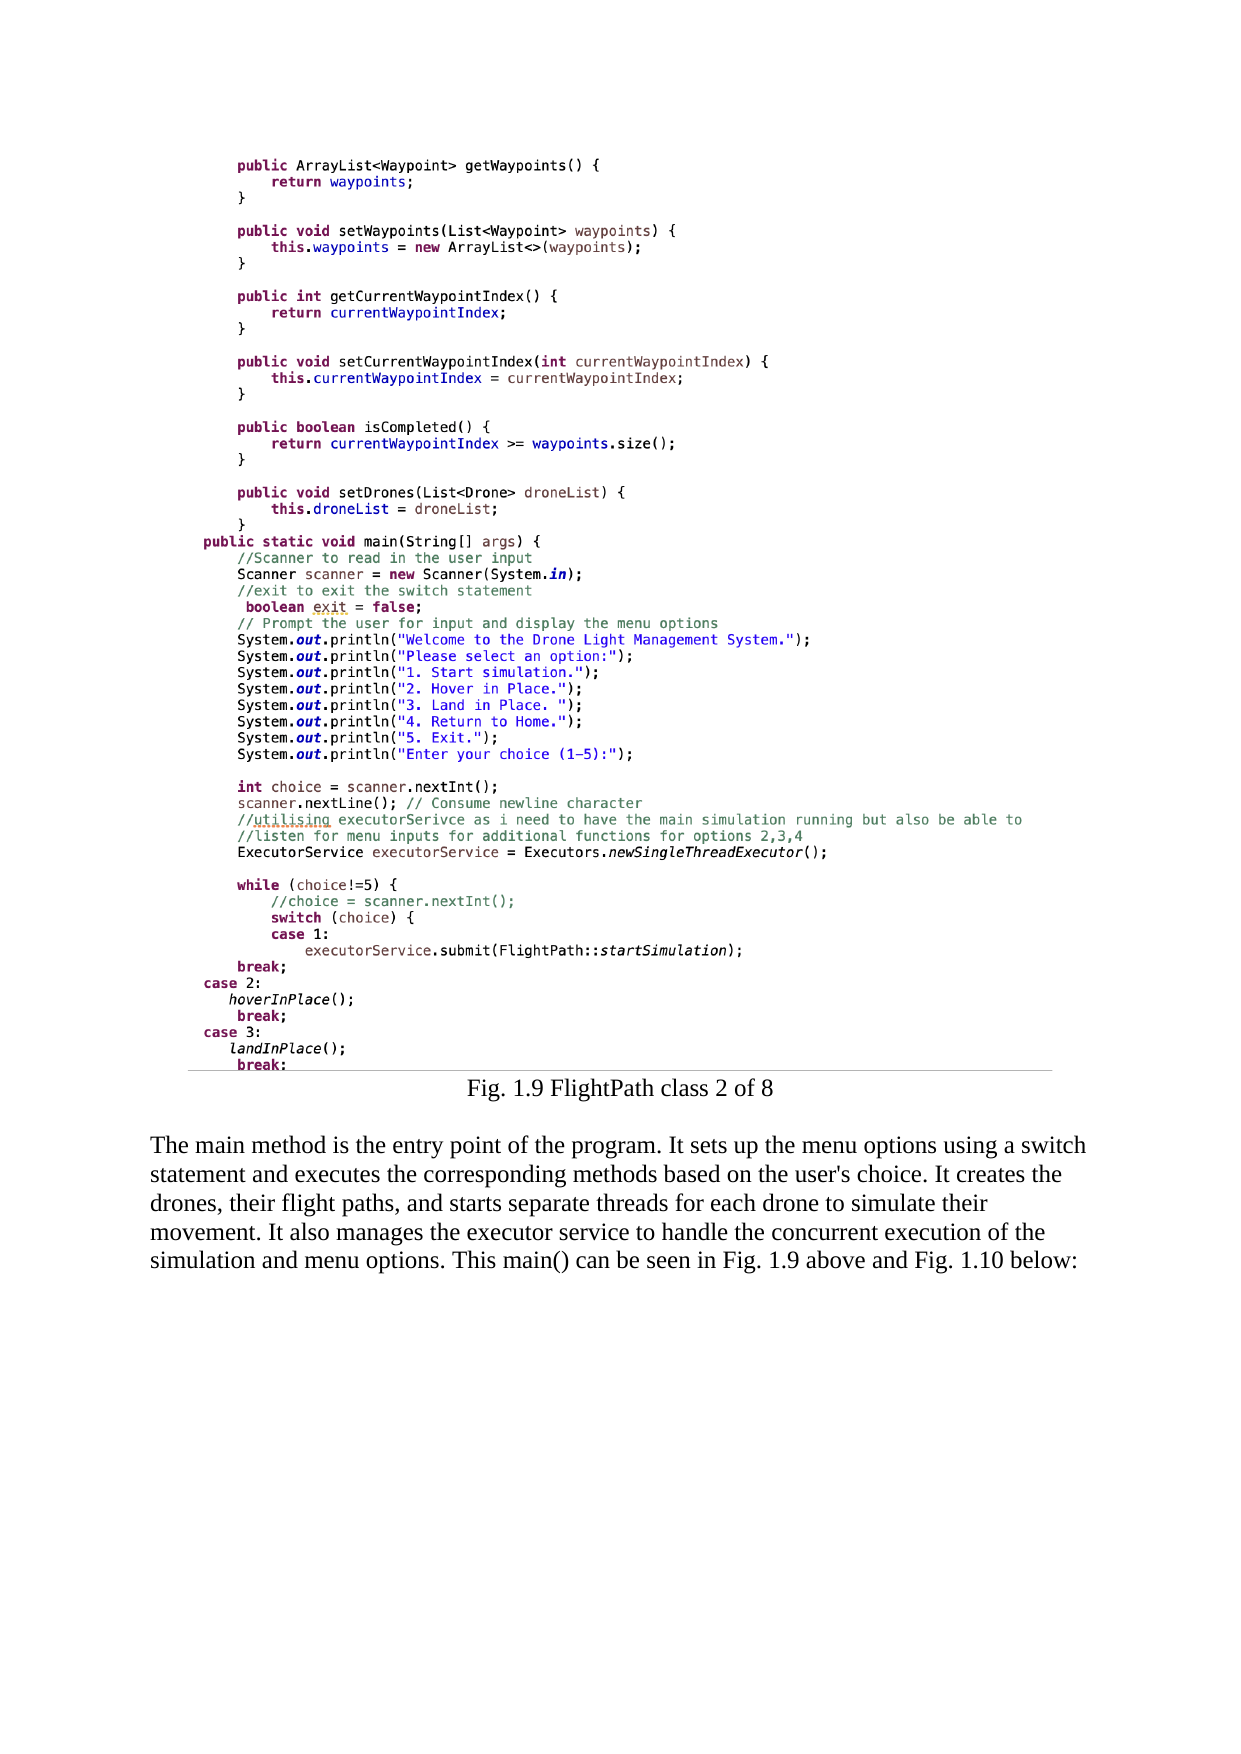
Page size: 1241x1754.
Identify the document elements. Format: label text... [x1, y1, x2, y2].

picture [187, 150, 1053, 1073]
text Fig. 1.9 FlightPath class 2 of 8 [150, 1073, 1090, 1102]
text The main method is the entry point of the program. It sets up the menu options using a switch statement and executes the corresponding methods based on the user's choice. It creates the drones, their flight paths, and starts separate threads for each drone to simulate their movement. It also manages the executor service to handle the concurrent execution of the simulation and menu options. This main() can be seen in Fig. 1.9 above and Fig. 1.10 below: [150, 1130, 1090, 1274]
